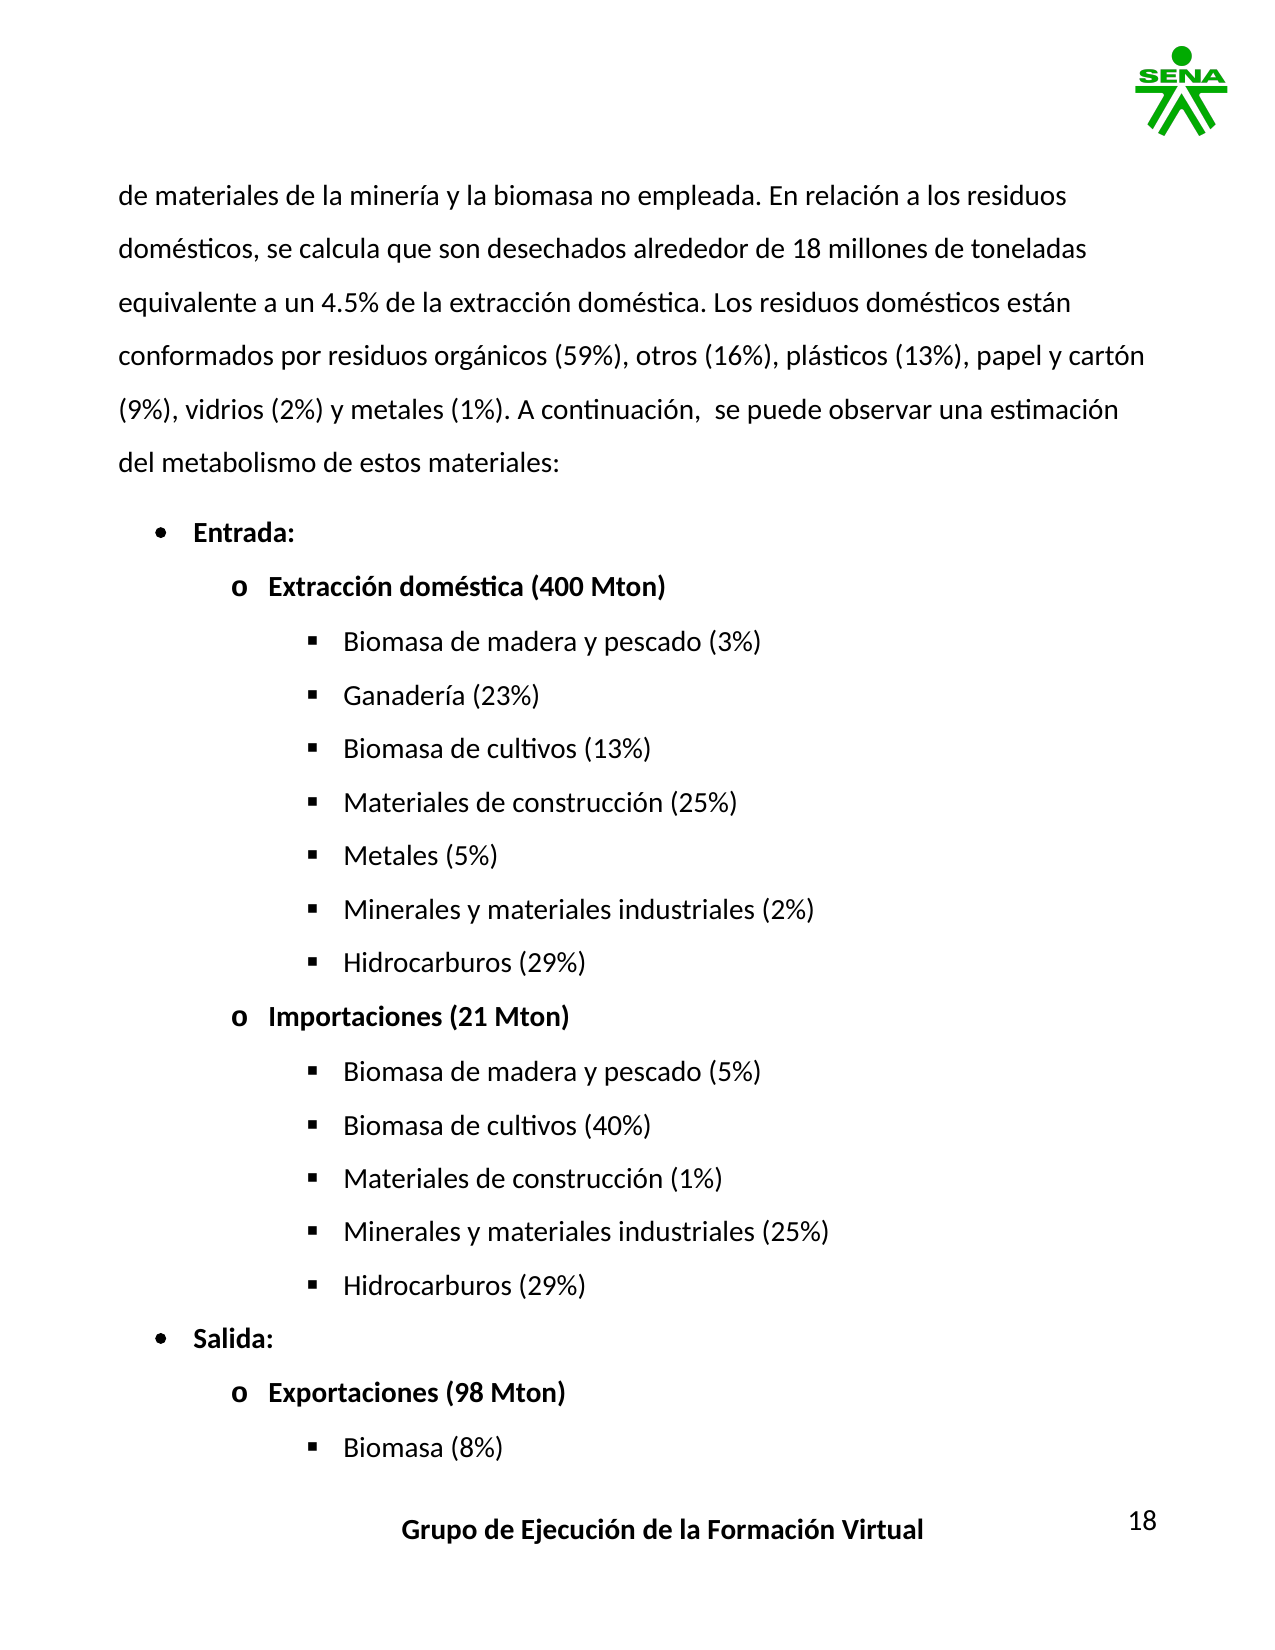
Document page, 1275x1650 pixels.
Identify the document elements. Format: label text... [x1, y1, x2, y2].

list Entrada: [156, 514, 1157, 550]
list Biomasa de madera y pescado (5%) [306, 1053, 1157, 1089]
list Ganadería (23%) [306, 677, 1157, 713]
list Biomasa de cultivos (13%) [306, 730, 1157, 766]
list Importaciones (21 Mton) [231, 998, 1157, 1035]
list Extracción doméstica (400 Mton) [231, 568, 1157, 605]
list Minerales y materiales industriales (25%) [306, 1213, 1157, 1249]
list Materiales de construcción (1%) [306, 1160, 1157, 1196]
list Biomasa de cultivos (40%) [306, 1107, 1157, 1142]
list Biomasa (8%) [306, 1429, 1157, 1465]
picture [1135, 46, 1228, 136]
list Hidrocarburos (29%) [306, 1267, 1157, 1303]
list Salida: [156, 1320, 1157, 1356]
list Hidrocarburos (29%) [306, 944, 1157, 980]
list Exportaciones (98 Mton) [231, 1374, 1157, 1411]
list Materiales de construcción (25%) [306, 784, 1157, 819]
list Metales (5%) [306, 837, 1157, 873]
list Biomasa de madera y pescado (3%) [306, 623, 1157, 659]
list Minerales y materiales industriales (2%) [306, 891, 1157, 926]
